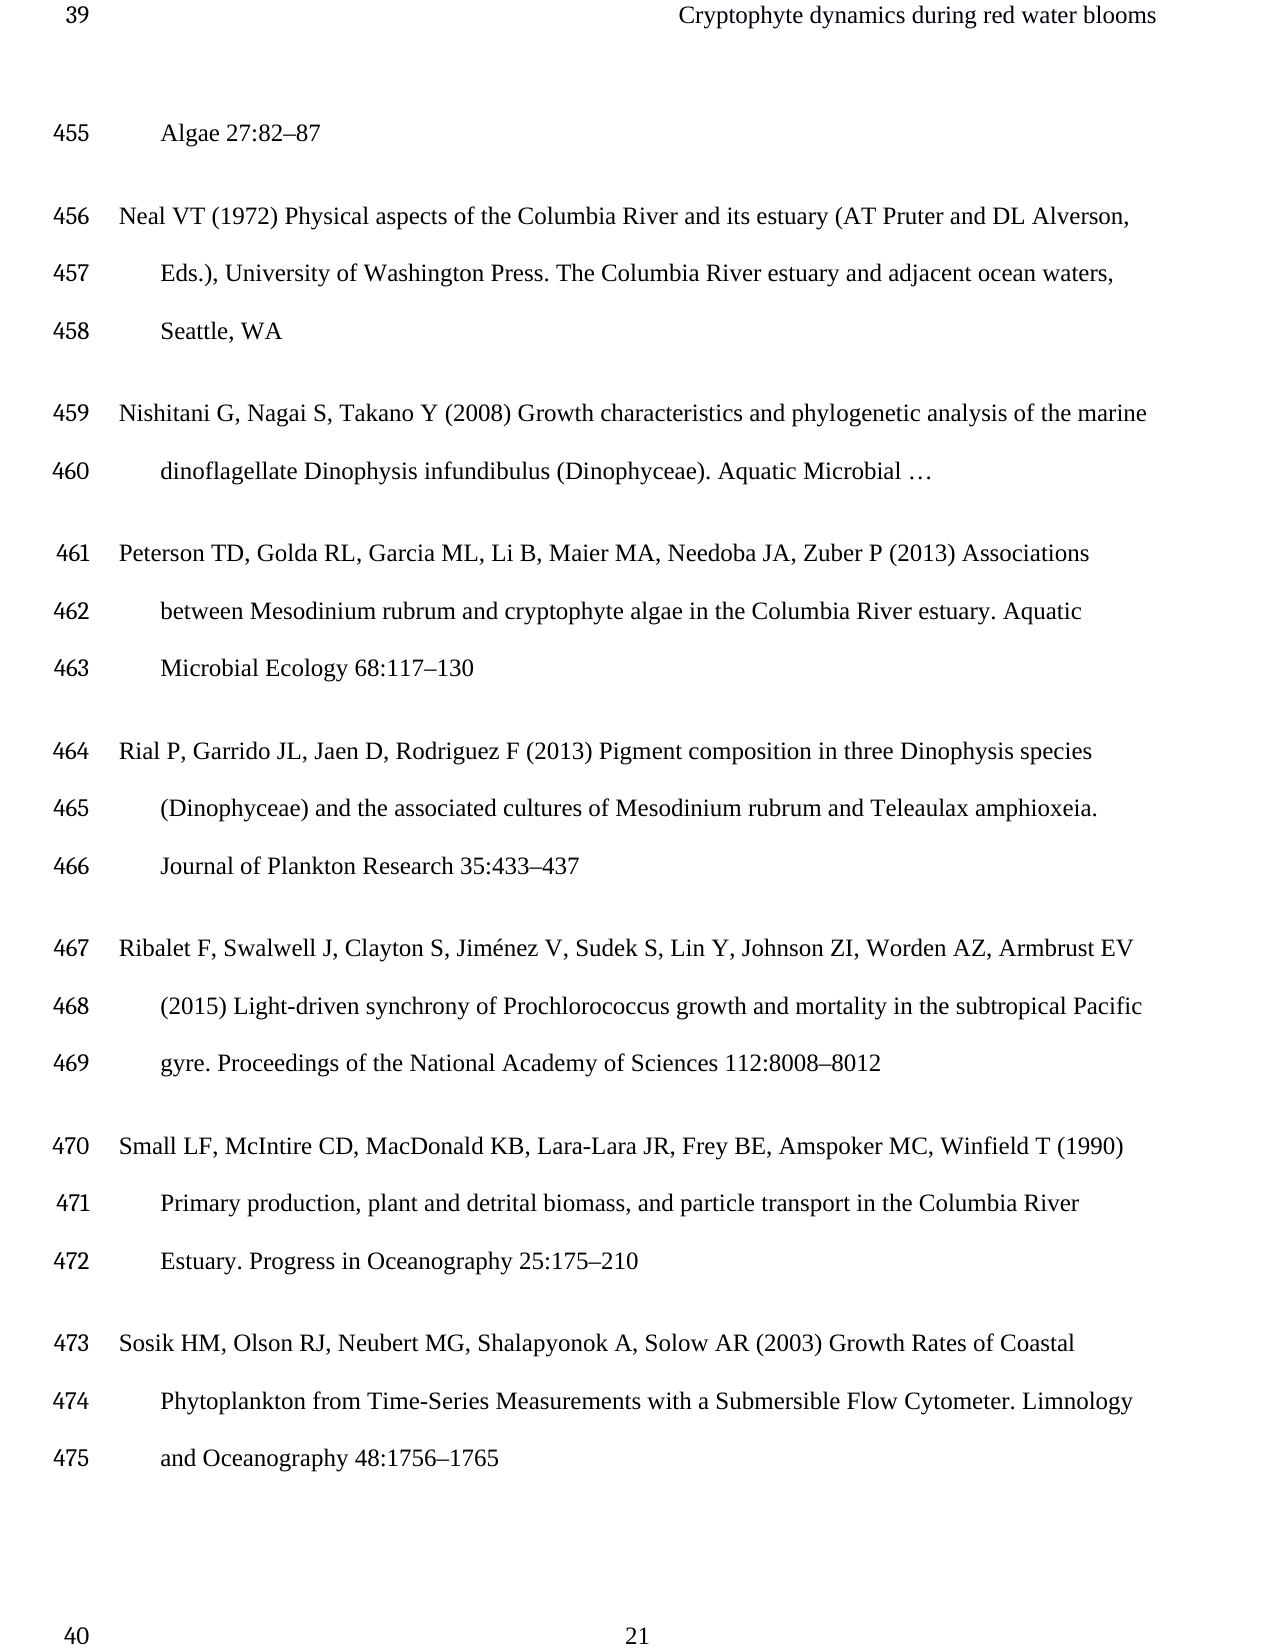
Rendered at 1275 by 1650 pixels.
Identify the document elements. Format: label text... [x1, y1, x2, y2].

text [118, 118, 1156, 147]
text Nishitani G, Nagai S, Takano Y (2008) Growth characteristics and phylogenetic analysis of the marine dinoflagellate Dinophysis infundibulus (Dinophyceae). Aquatic Microbial … [118, 398, 1156, 485]
text Sosik HM, Olson RJ, Neubert MG, Shalapyonok A, Solow AR (2003) Growth Rates of Coastal Phytoplankton from Time-Series Measurements with a Submersible Flow Cytometer. Limnology and Oceanography 48:1756–1765 [118, 1328, 1156, 1472]
text Small LF, McIntire CD, MacDonald KB, Lara-Lara JR, Frey BE, Amspoker MC, Winfield T (1990) Primary production, plant and detrital biomass, and particle transport in the Columbia River Estuary. Progress in Oceanography 25:175–210 [118, 1131, 1156, 1275]
text Rial P, Garrido JL, Jaen D, Rodriguez F (2013) Pigment composition in three Dinophysis species (Dinophyceae) and the associated cultures of Mesodinium rubrum and Teleaulax amphioxeia. Journal of Plankton Research 35:433–437 [118, 736, 1156, 880]
text Neal VT (1972) Physical aspects of the Columbia River and its estuary (AT Pruter and DL Alverson, Eds.), University of Washington Press. The Columbia River estuary and adjacent ocean waters, Seattle, WA [118, 201, 1156, 345]
text Peterson TD, Golda RL, Garcia ML, Li B, Maier MA, Needoba JA, Zuber P (2013) Associations between Mesodinium rubrum and cryptophyte algae in the Columbia River estuary. Aquatic Microbial Ecology 68:117–130 [118, 538, 1156, 682]
text Ribalet F, Swalwell J, Clayton S, Jiménez V, Sudek S, Lin Y, Johnson ZI, Worden AZ, Armbrust EV (2015) Light-driven synchrony of Prochlorococcus growth and mortality in the subtropical Pacific gyre. Proceedings of the National Academy of Sciences 112:8008–8012 [118, 933, 1156, 1077]
